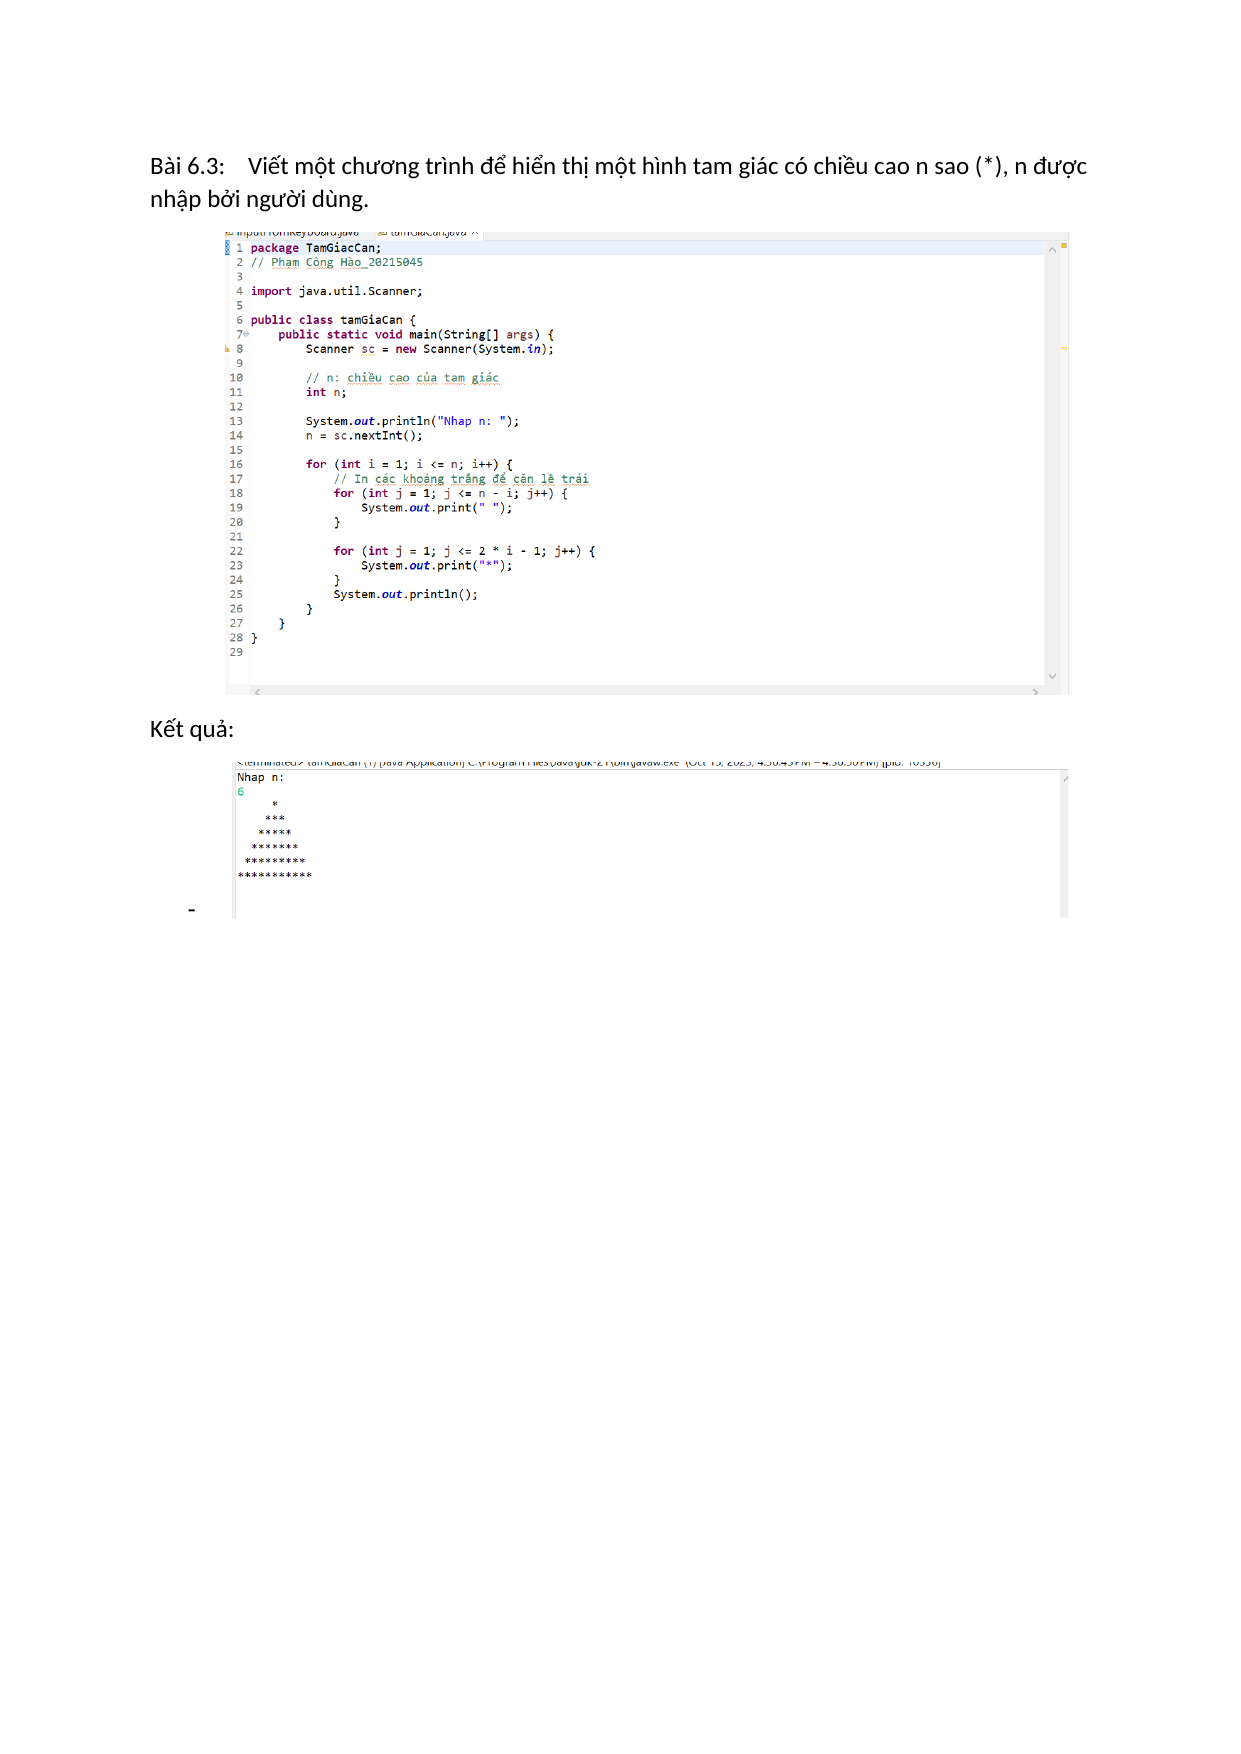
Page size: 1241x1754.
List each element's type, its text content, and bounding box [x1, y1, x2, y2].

picture [225, 232, 1070, 695]
text Kết quả: [150, 713, 1090, 744]
text Bài 6.3: Viết một chương trình để hiển thị một hình tam giác có chiều cao n sao (*), n được nhập bởi người dùng. [150, 150, 1090, 213]
picture [225, 762, 1069, 918]
